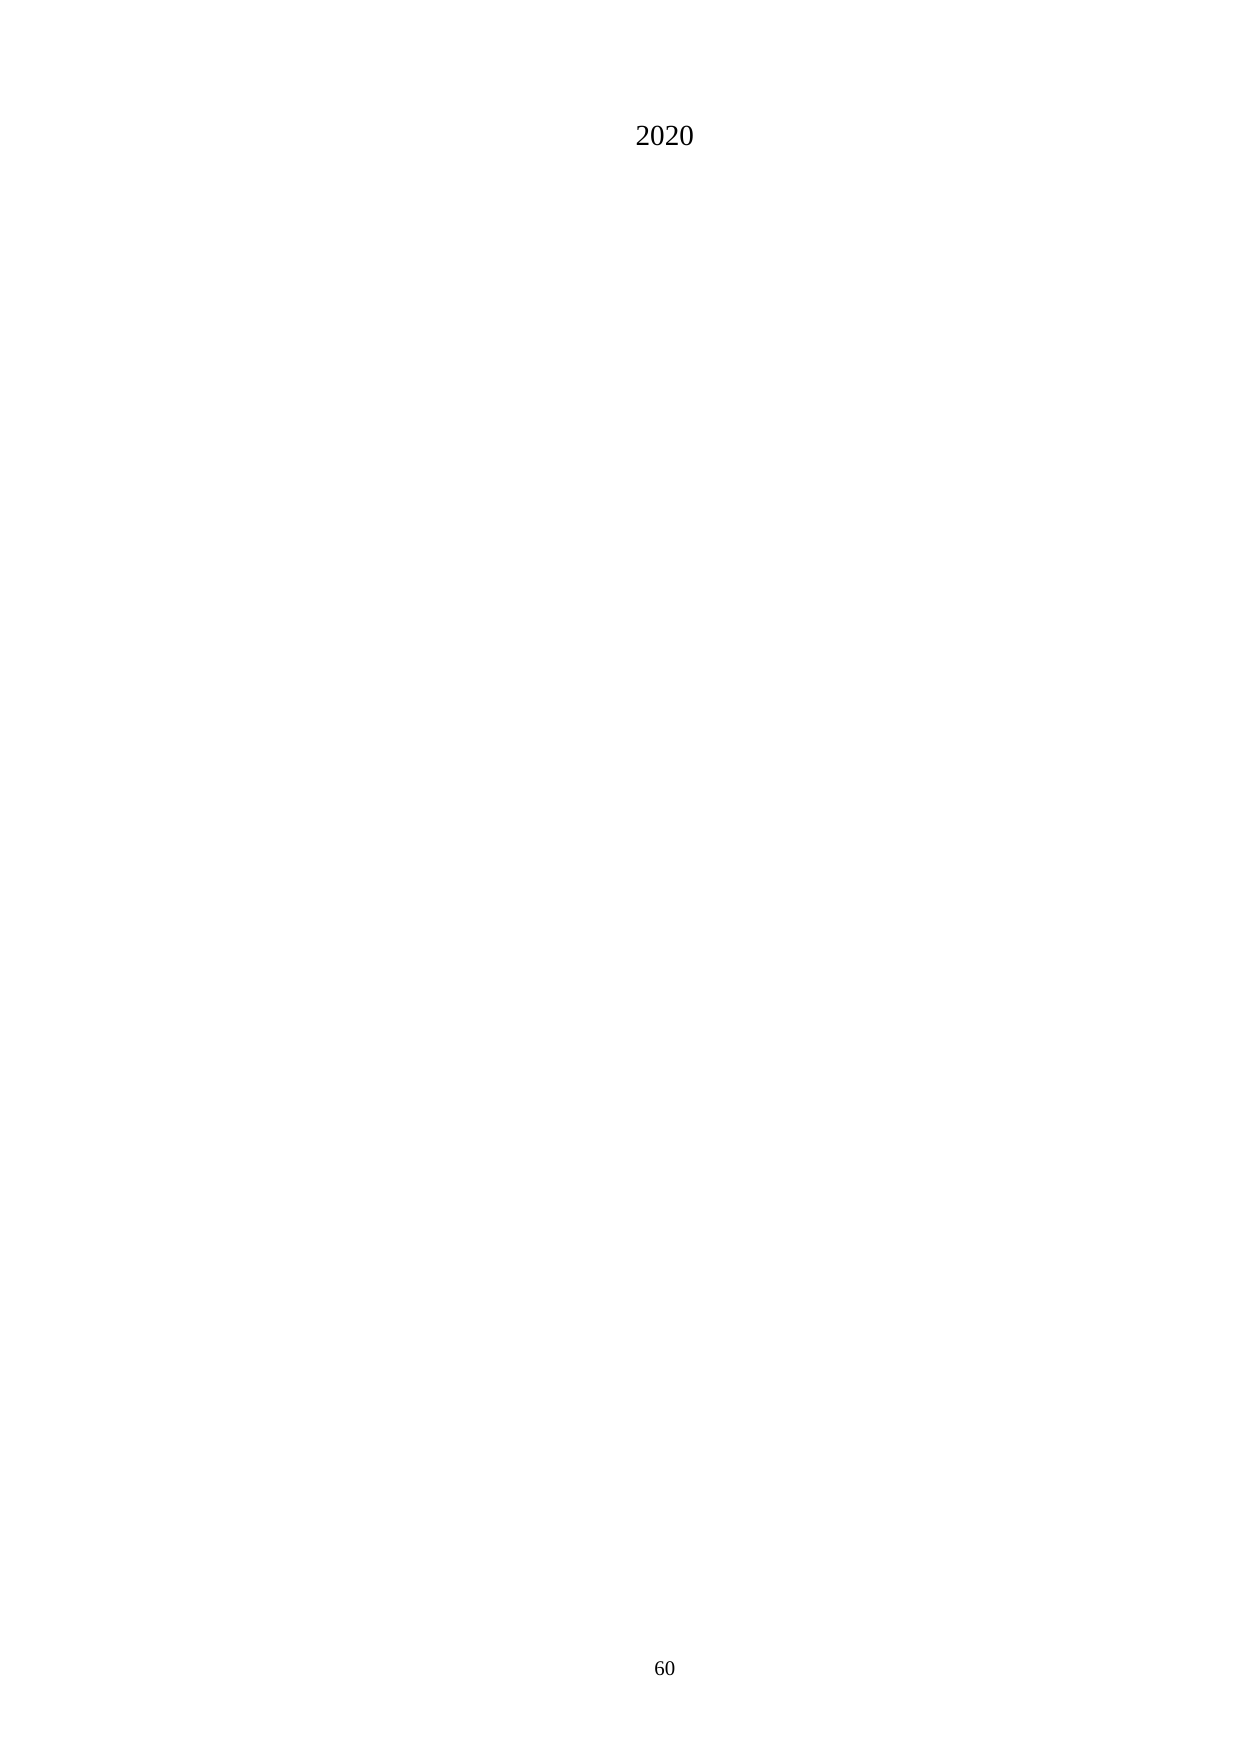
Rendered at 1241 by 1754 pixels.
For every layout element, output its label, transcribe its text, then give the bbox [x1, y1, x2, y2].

text 2020 [177, 118, 1152, 152]
